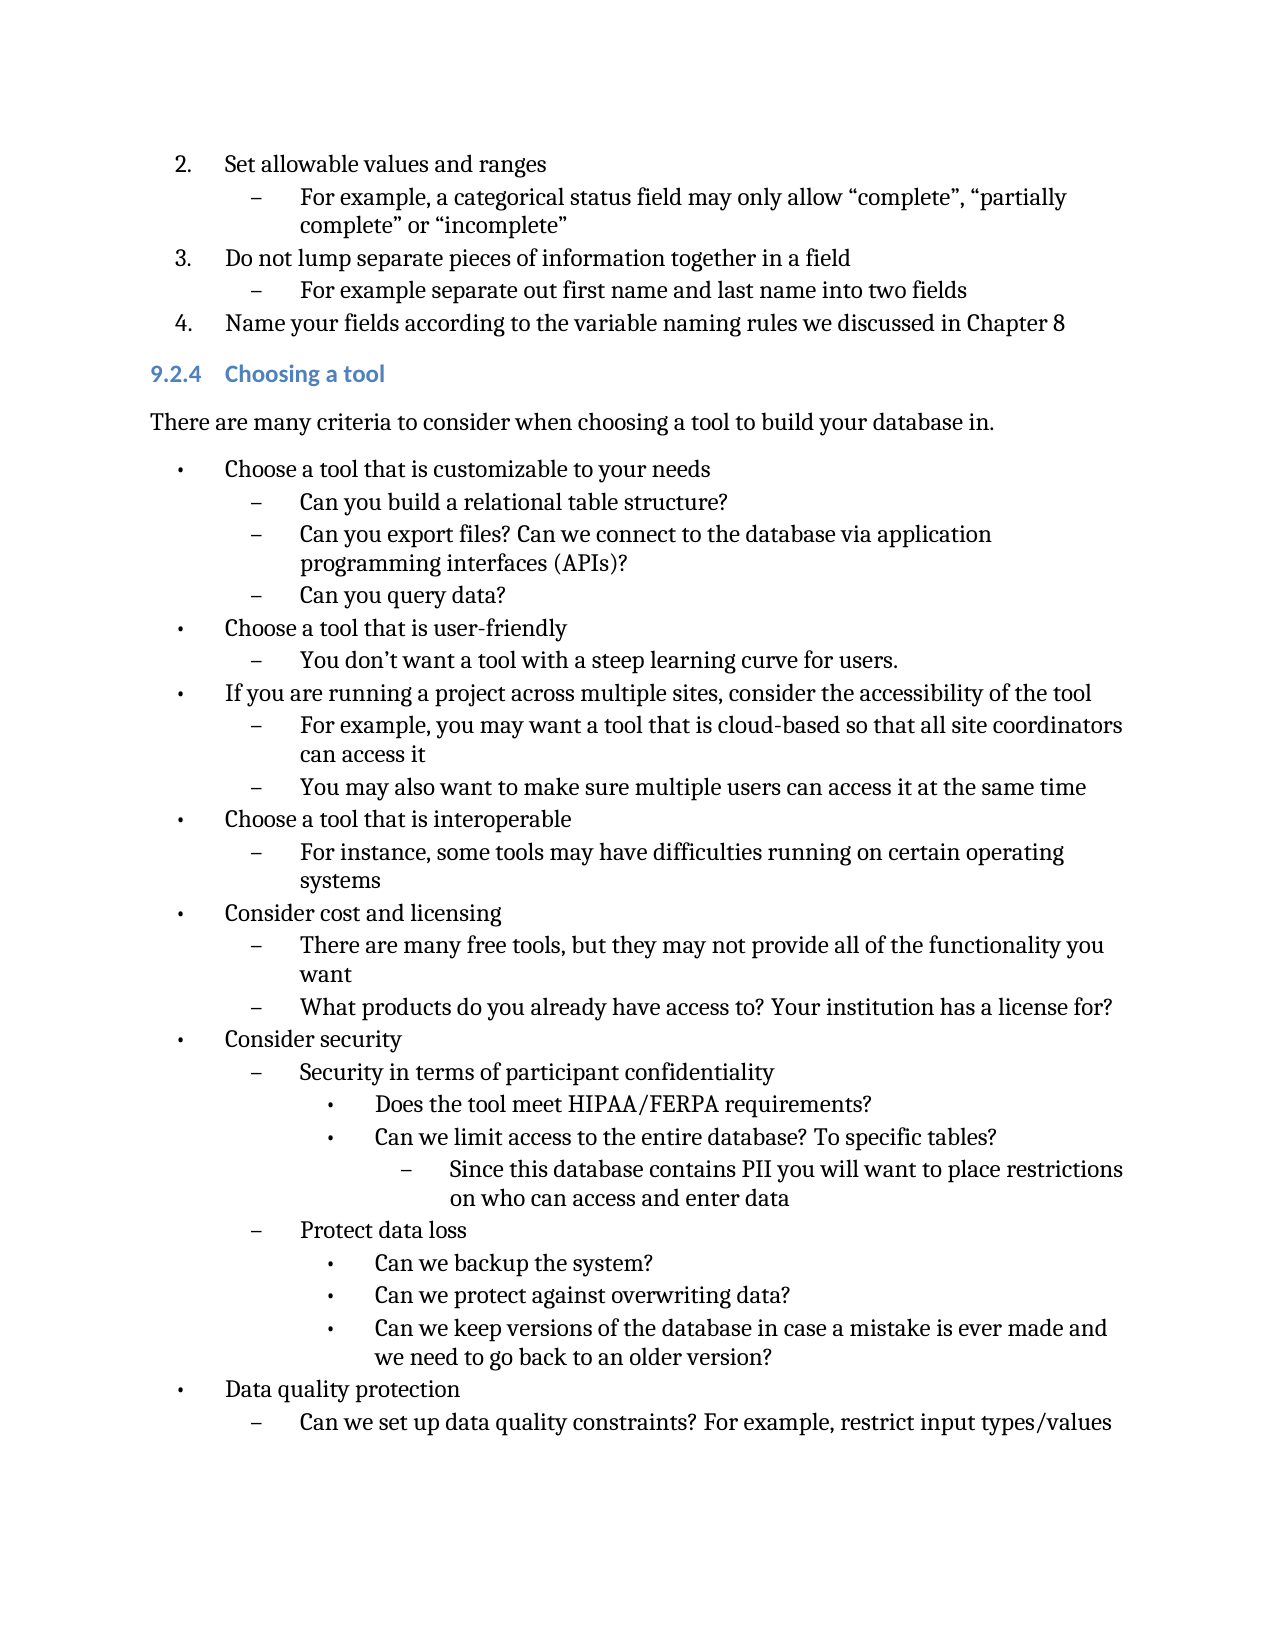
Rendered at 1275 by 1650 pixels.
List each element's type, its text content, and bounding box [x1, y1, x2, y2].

list Data quality protection [175, 1375, 1125, 1404]
list You may also want to make sure multiple users can access it at the same time [250, 773, 1125, 801]
list Protect data loss [250, 1216, 1125, 1245]
list For example separate out first name and last name into two fields [250, 276, 1125, 305]
list If you are running a project across multiple sites, consider the accessibility of the tool [175, 679, 1125, 708]
list What products do you already have access to? Your institution has a license for? [250, 993, 1125, 1021]
list Consider cost and licensing [175, 899, 1125, 928]
list For example, a categorical status field may only allow “complete”, “partially complete” or “incomplete” [250, 182, 1125, 240]
subtitle 9.2.4 Choosing a tool [150, 358, 1125, 389]
list There are many free tools, but they may not provide all of the functionality you want [250, 931, 1125, 989]
list For example, you may want a tool that is cloud-based so that all site coordinators can access it [250, 711, 1125, 769]
list Does the tool meet HIPAA/FERPA requirements? [325, 1090, 1125, 1119]
list Can we protect against overwriting data? [325, 1281, 1125, 1310]
list Consider security [175, 1025, 1125, 1054]
list Can we backup the system? [325, 1249, 1125, 1278]
list You don’t want a tool with a steep learning curve for users. [250, 646, 1125, 675]
list Can we limit access to the entire database? To specific tables? [325, 1123, 1125, 1151]
list Can you build a relational table structure? [250, 488, 1125, 516]
list Choose a tool that is user-friendly [175, 614, 1125, 643]
list Set allowable values and ranges [175, 150, 1125, 179]
list Security in terms of participant confidentiality [250, 1058, 1125, 1086]
list Can we keep versions of the database in case a mistake is ever made and we need to go back to an older version? [325, 1314, 1125, 1371]
list Can you export files? Can we connect to the database via application programming interfaces (APIs)? [250, 520, 1125, 578]
list Choose a tool that is customizable to your needs [175, 455, 1125, 484]
list Can you query data? [250, 581, 1125, 610]
list Choose a tool that is interoperable [175, 805, 1125, 834]
list Name your fields according to the variable naming rules we discussed in Chapter 8 [175, 309, 1125, 337]
list Since this database contains PII you will want to place restrictions on who can access and enter data [400, 1155, 1125, 1213]
text There are many criteria to consider when choosing a tool to build your database in. [150, 408, 1125, 436]
list Can we set up data quality constraints? For example, restrict input types/values [250, 1408, 1125, 1436]
list For instance, some tools may have difficulties running on certain operating systems [250, 838, 1125, 895]
list Do not lump separate pieces of information together in a field [175, 244, 1125, 272]
